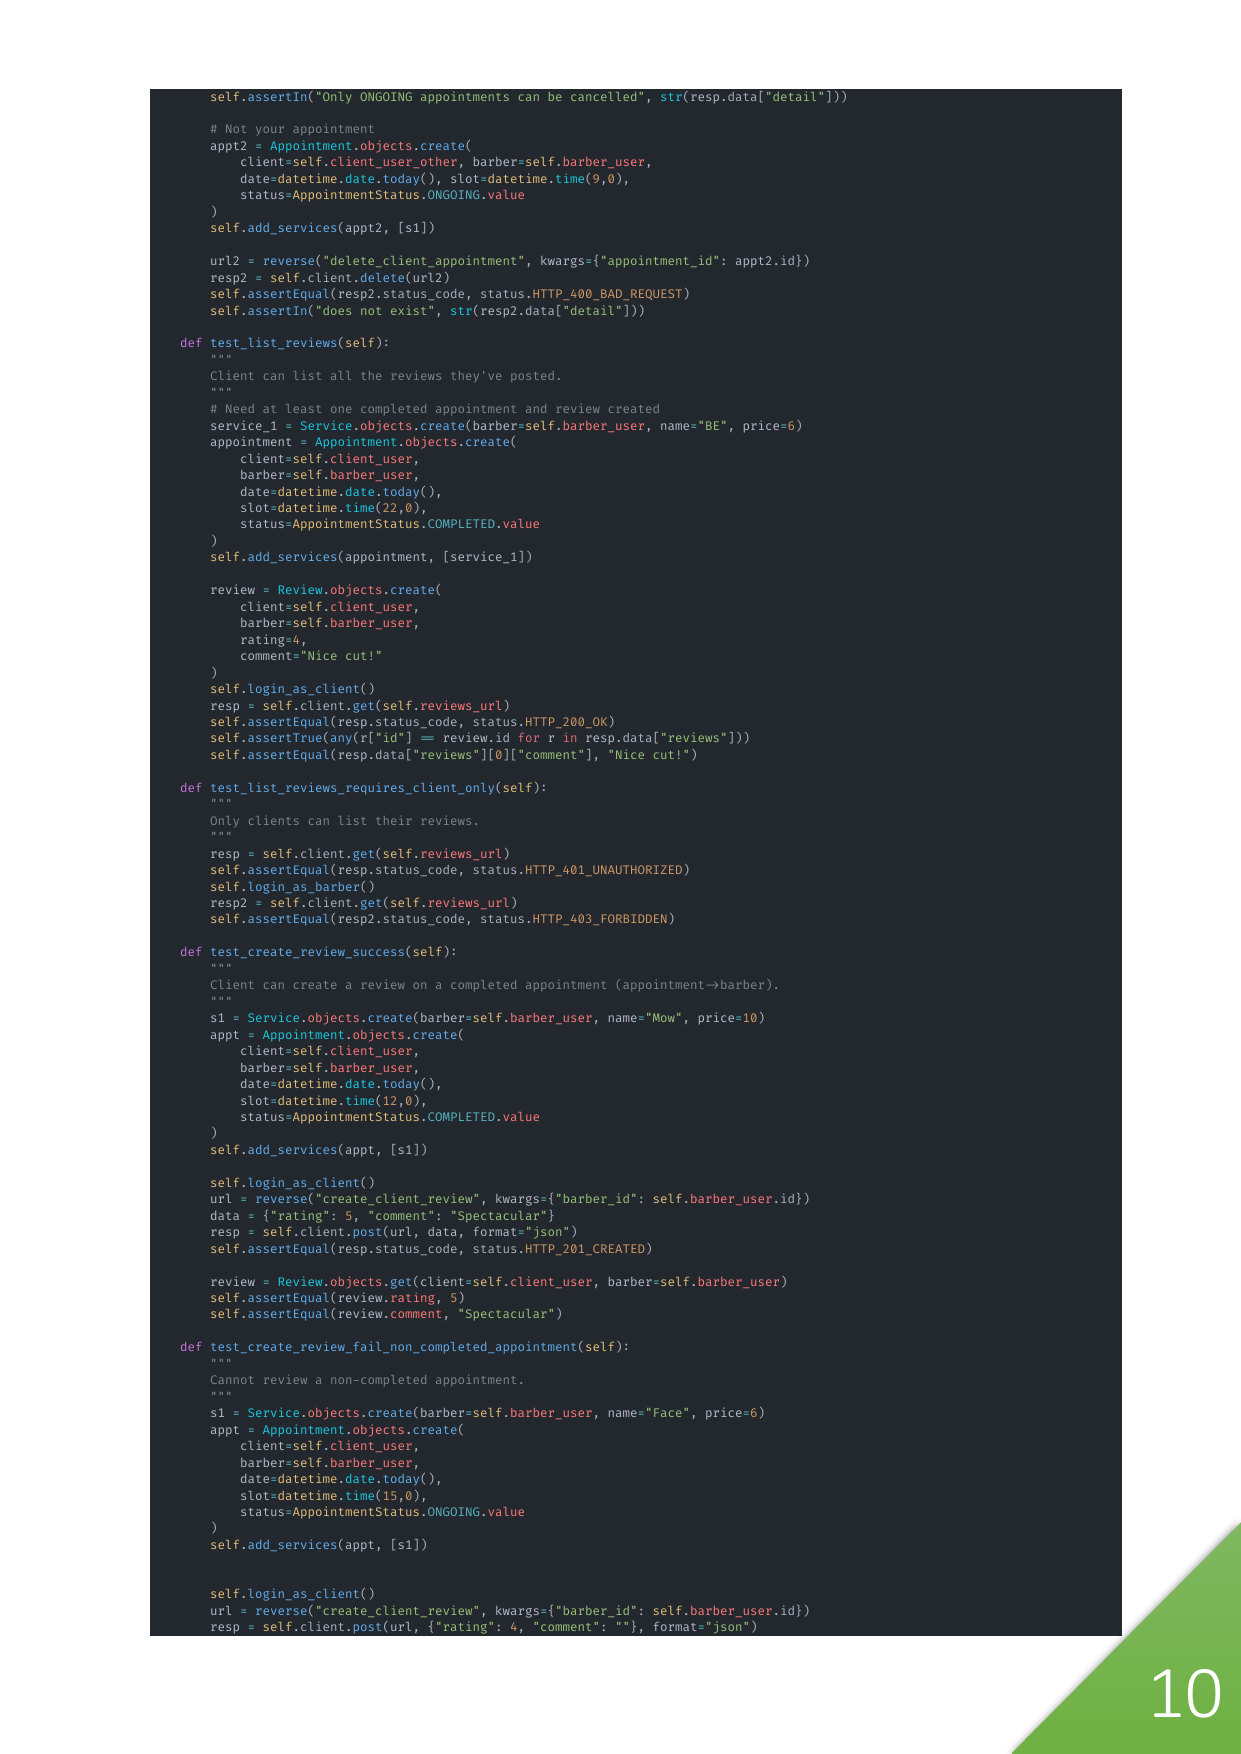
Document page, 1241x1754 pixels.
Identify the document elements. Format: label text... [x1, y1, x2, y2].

text Client can create a review on a completed appointment (appointment->barber). [150, 977, 1122, 994]
text self.login_as_client() [150, 1586, 1122, 1603]
text resp = self.client.get(self.reviews_url) [150, 846, 1122, 862]
text def test_list_reviews(self): [150, 336, 1122, 352]
text rating=4, [150, 632, 1122, 648]
text self.add_services(appointment, [service_1]) [150, 549, 1122, 566]
text self.add_services(appt, [s1]) [150, 1537, 1122, 1553]
text client=self.client_user_other, barber=self.barber_user, [150, 154, 1122, 171]
text """ [150, 829, 1122, 846]
text def test_create_review_success(self): [150, 944, 1122, 961]
text review = Review.objects.get(client=self.client_user, barber=self.barber_user) [150, 1274, 1122, 1290]
text slot=datetime.time(22,0), [150, 500, 1122, 517]
text self.assertEqual(resp2.status_code, status.HTTP_400_BAD_REQUEST) [150, 286, 1122, 303]
text ) [150, 204, 1122, 220]
text # Not your appointment [150, 122, 1122, 138]
text Client can list all the reviews they've posted. [150, 368, 1122, 385]
text client=self.client_user, [150, 599, 1122, 615]
text self.assertEqual(resp.status_code, status.HTTP_201_CREATED) [150, 1241, 1122, 1257]
text self.assertEqual(review.rating, 5) [150, 1290, 1122, 1307]
text client=self.client_user, [150, 1043, 1122, 1060]
text def test_list_reviews_requires_client_only(self): [150, 780, 1122, 796]
text self.login_as_client() [150, 1175, 1122, 1191]
text self.login_as_client() [150, 681, 1122, 698]
text date=datetime.date.today(), [150, 1076, 1122, 1093]
text slot=datetime.time(12,0), [150, 1093, 1122, 1109]
text client=self.client_user, [150, 451, 1122, 467]
text date=datetime.date.today(), [150, 484, 1122, 500]
text s1 = Service.objects.create(barber=self.barber_user, name="Face", price=6) [150, 1405, 1122, 1422]
text self.assertTrue(any(r["id"] == review.id for r in resp.data["reviews"])) [150, 731, 1122, 747]
text resp = self.client.post(url, data, format="json") [150, 1224, 1122, 1241]
text self.assertEqual(resp.status_code, status.HTTP_401_UNAUTHORIZED) [150, 862, 1122, 879]
text status=AppointmentStatus.ONGOING.value [150, 187, 1122, 204]
text """ [150, 352, 1122, 368]
text barber=self.barber_user, [150, 467, 1122, 484]
text self.login_as_barber() [150, 879, 1122, 895]
text appt = Appointment.objects.create( [150, 1422, 1122, 1438]
text url2 = reverse("delete_client_appointment", kwargs={"appointment_id": appt2.id}) [150, 253, 1122, 270]
text status=AppointmentStatus.ONGOING.value [150, 1504, 1122, 1521]
text # Need at least one completed appointment and review created [150, 401, 1122, 418]
text """ [150, 796, 1122, 813]
text """ [150, 994, 1122, 1010]
text ) [150, 665, 1122, 681]
text ) [150, 533, 1122, 549]
text def test_create_review_fail_non_completed_appointment(self): [150, 1339, 1122, 1356]
text resp = self.client.get(self.reviews_url) [150, 698, 1122, 714]
text self.assertIn("Only ONGOING appointments can be cancelled", str(resp.data["detail"])) [150, 89, 1122, 105]
text barber=self.barber_user, [150, 1455, 1122, 1471]
text s1 = Service.objects.create(barber=self.barber_user, name="Mow", price=10) [150, 1010, 1122, 1027]
text self.assertEqual(resp.data["reviews"][0]["comment"], "Nice cut!") [150, 747, 1122, 763]
text """ [150, 1389, 1122, 1405]
text status=AppointmentStatus.COMPLETED.value [150, 1109, 1122, 1126]
text ) [150, 1521, 1122, 1537]
text """ [150, 961, 1122, 977]
text comment="Nice cut!" [150, 648, 1122, 665]
text client=self.client_user, [150, 1438, 1122, 1455]
text slot=datetime.time(15,0), [150, 1488, 1122, 1504]
text appt2 = Appointment.objects.create( [150, 138, 1122, 154]
text resp = self.client.post(url, {"rating": 4, "comment": ""}, format="json") [150, 1619, 1122, 1636]
text ) [150, 1126, 1122, 1142]
text self.add_services(appt2, [s1]) [150, 220, 1122, 237]
text self.add_services(appt, [s1]) [150, 1142, 1122, 1158]
text url = reverse("create_client_review", kwargs={"barber_id": self.barber_user.id}) [150, 1603, 1122, 1619]
text self.assertEqual(resp.status_code, status.HTTP_200_OK) [150, 714, 1122, 731]
text """ [150, 385, 1122, 401]
text self.assertEqual(review.comment, "Spectacular") [150, 1307, 1122, 1323]
text Only clients can list their reviews. [150, 813, 1122, 829]
text Cannot review a non-completed appointment. [150, 1372, 1122, 1389]
text barber=self.barber_user, [150, 615, 1122, 632]
text appt = Appointment.objects.create( [150, 1027, 1122, 1043]
text self.assertEqual(resp2.status_code, status.HTTP_403_FORBIDDEN) [150, 912, 1122, 928]
text service_1 = Service.objects.create(barber=self.barber_user, name="BE", price=6) [150, 418, 1122, 434]
text url = reverse("create_client_review", kwargs={"barber_id": self.barber_user.id}) [150, 1191, 1122, 1208]
text barber=self.barber_user, [150, 1060, 1122, 1076]
text resp2 = self.client.delete(url2) [150, 270, 1122, 286]
text appointment = Appointment.objects.create( [150, 434, 1122, 451]
text date=datetime.date.today(), [150, 1471, 1122, 1488]
text data = {"rating": 5, "comment": "Spectacular"} [150, 1208, 1122, 1224]
text status=AppointmentStatus.COMPLETED.value [150, 517, 1122, 533]
text resp2 = self.client.get(self.reviews_url) [150, 895, 1122, 912]
text date=datetime.date.today(), slot=datetime.time(9,0), [150, 171, 1122, 187]
text self.assertIn("does not exist", str(resp2.data["detail"])) [150, 303, 1122, 319]
text """ [150, 1356, 1122, 1372]
text review = Review.objects.create( [150, 582, 1122, 599]
